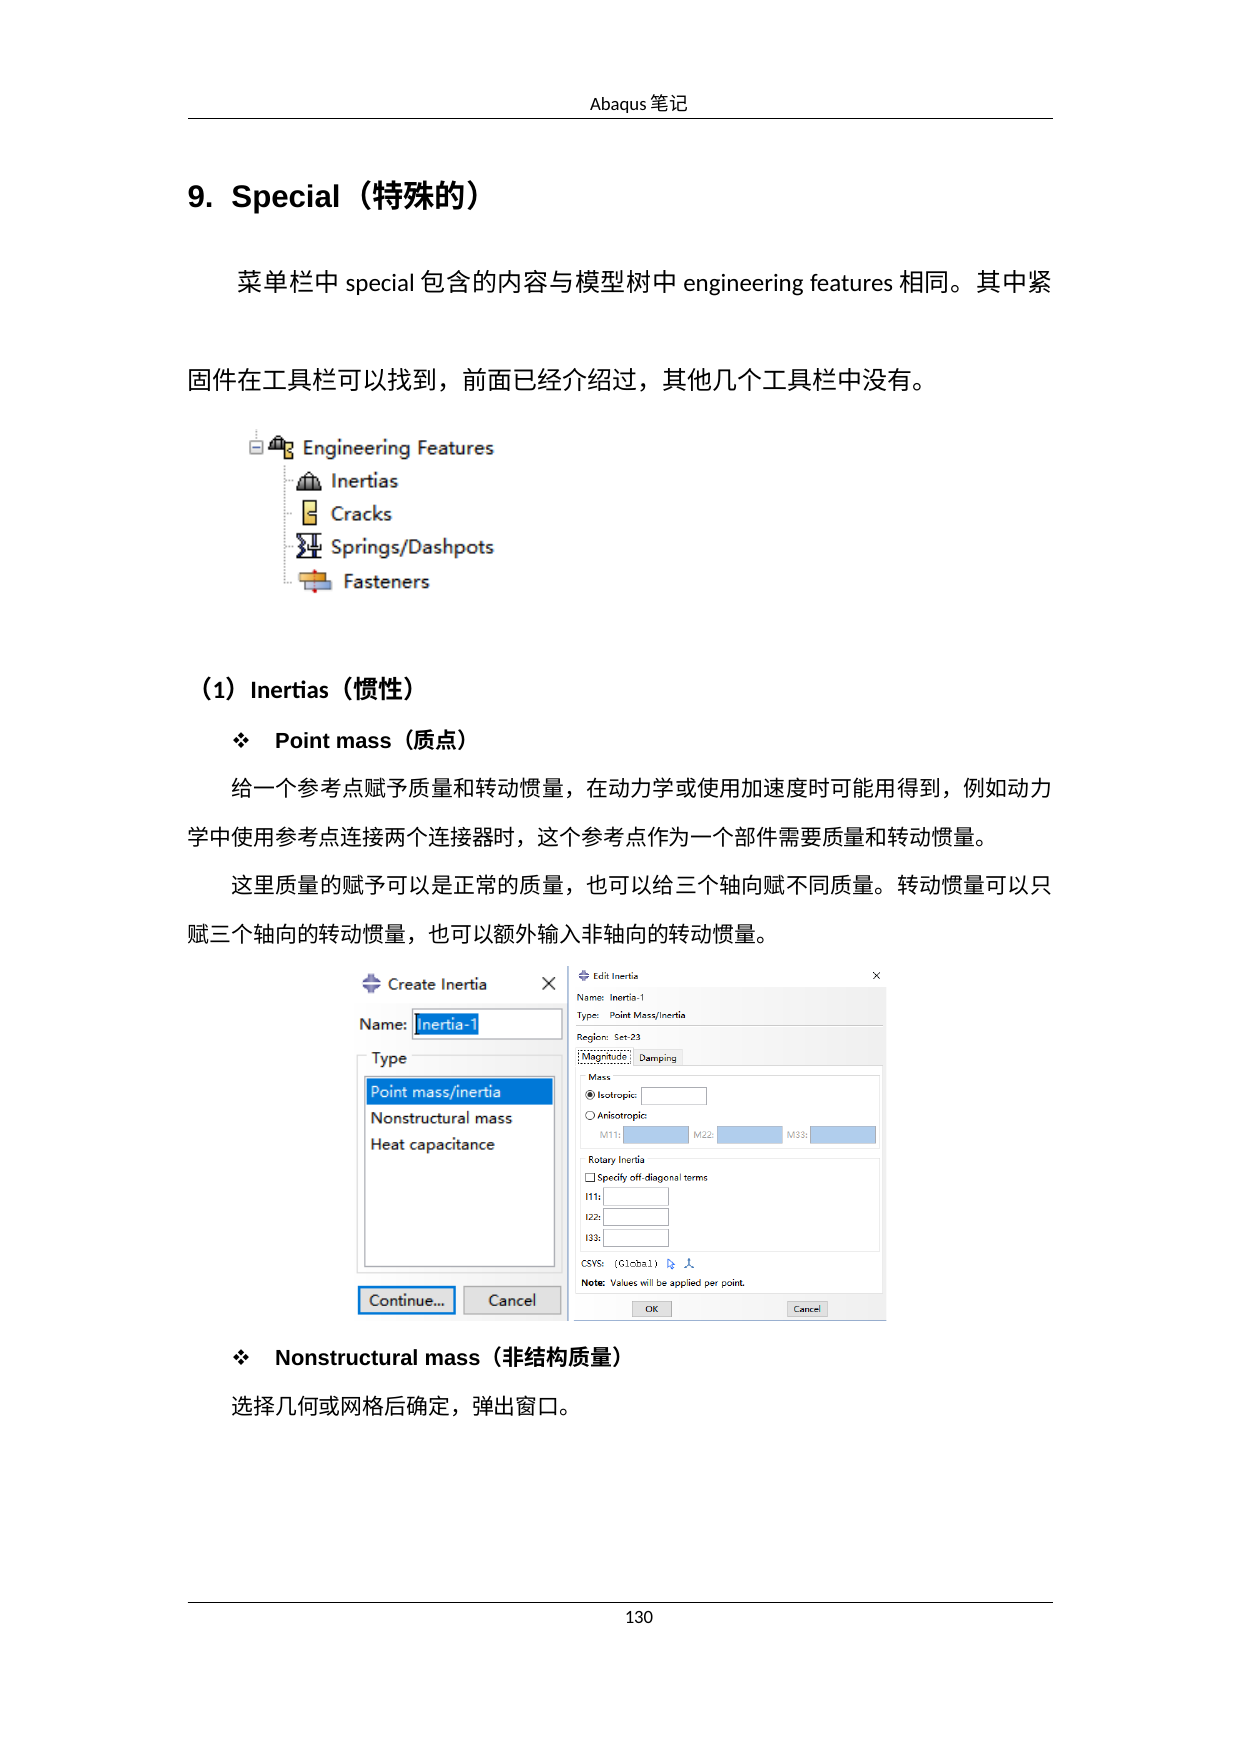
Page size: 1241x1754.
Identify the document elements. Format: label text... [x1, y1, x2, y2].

text 菜单栏中special包含的内容与模型树中engineering features相同。其中紧固件在工具栏可以找到，前面已经介绍过，其他几个工具栏中没有。 [187, 248, 1053, 411]
picture [237, 429, 518, 601]
picture [353, 966, 569, 1321]
text 给一个参考点赋予质量和转动惯量，在动力学或使用加速度时可能用得到，例如动力学中使用参考点连接两个连接器时，这个参考点作为一个部件需要质量和转动惯量。 [187, 771, 1053, 852]
subtitle Nonstructural mass（非结构质量） [231, 1340, 1053, 1372]
text 这里质量的赋予可以是正常的质量，也可以给三个轴向赋不同质量。转动惯量可以只赋三个轴向的转动惯量，也可以额外输入非轴向的转动惯量。 [187, 868, 1053, 949]
picture [573, 966, 887, 1321]
subtitle Inertias（惯性） [187, 656, 1053, 721]
subtitle Point mass（质点） [231, 723, 1053, 755]
subtitle Special（特殊的） [187, 161, 1053, 226]
text 选择几何或网格后确定，弹出窗口。 [187, 1388, 1053, 1421]
